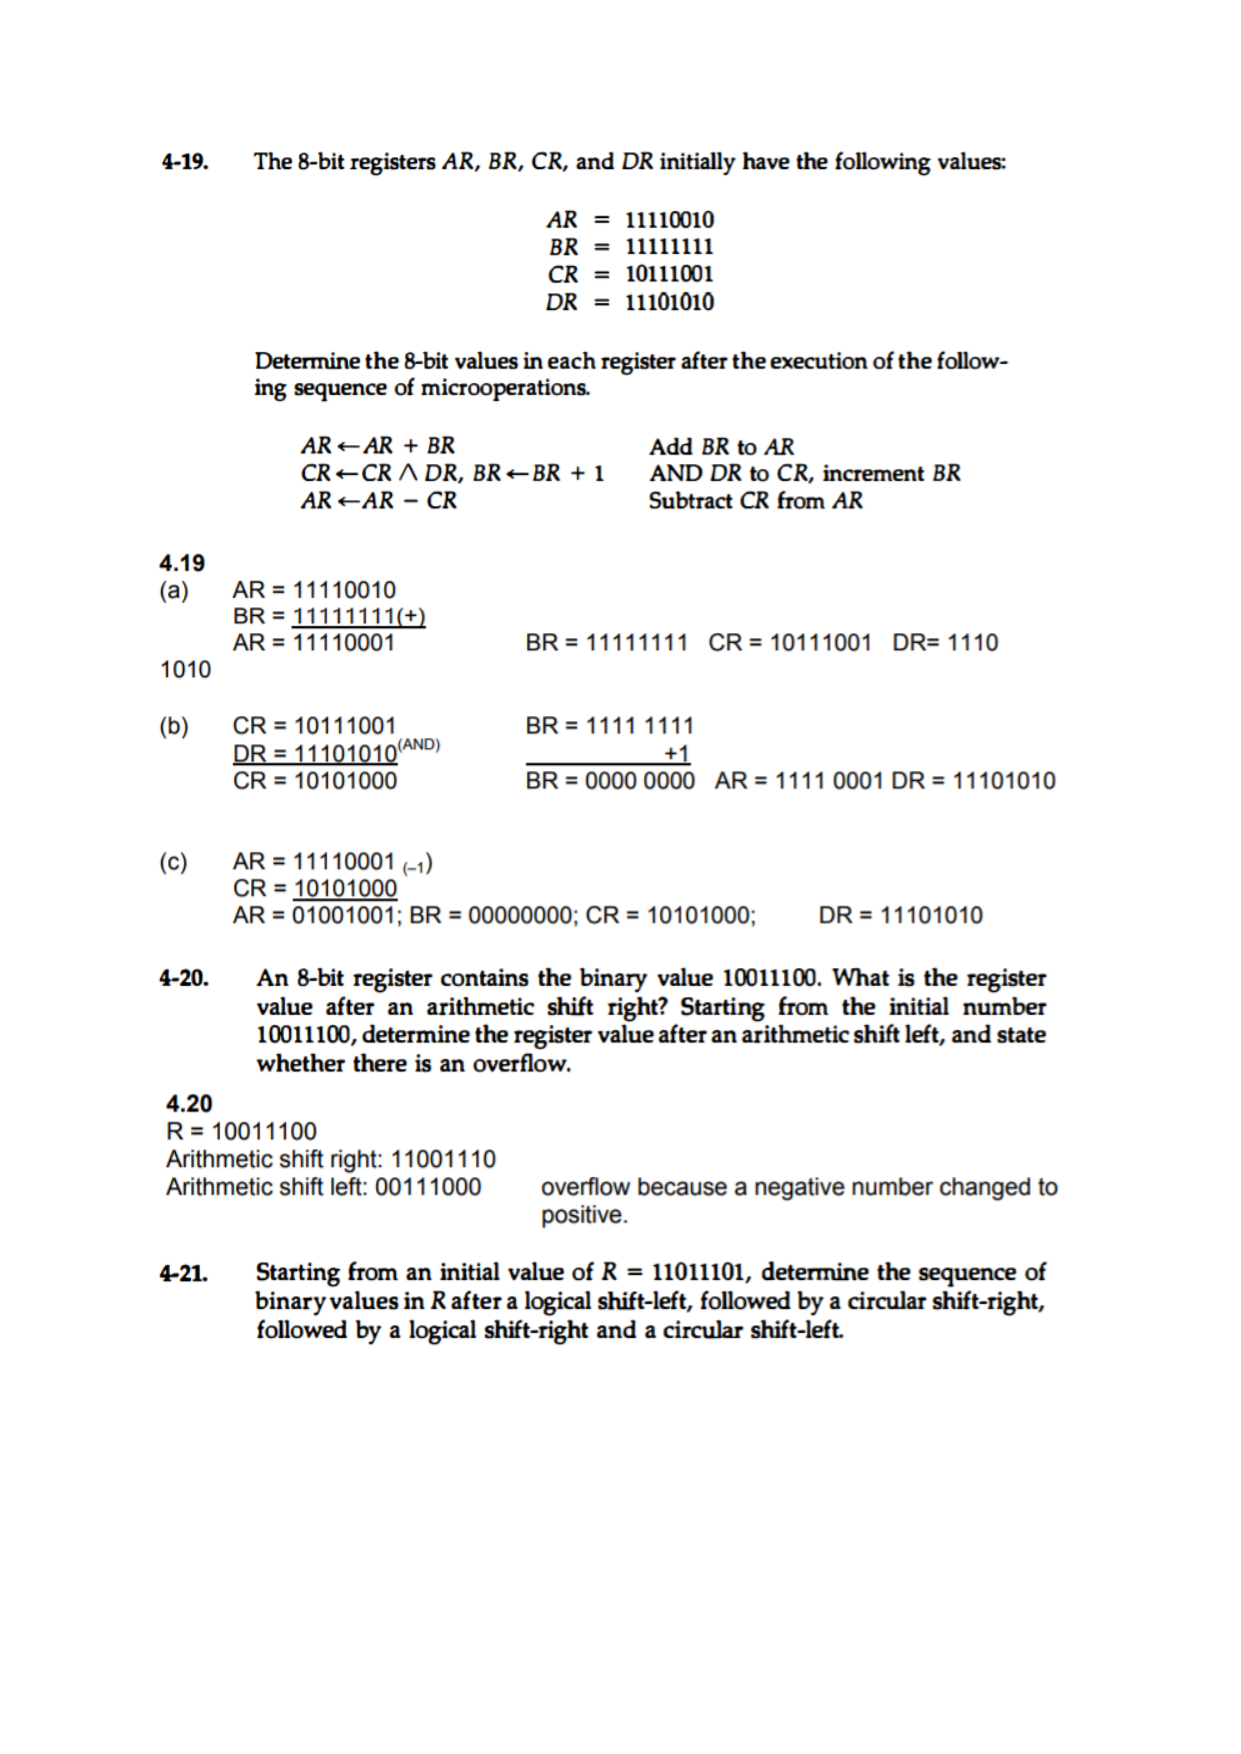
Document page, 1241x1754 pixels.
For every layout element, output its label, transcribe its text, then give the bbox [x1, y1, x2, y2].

picture [150, 150, 1091, 536]
picture [150, 538, 1091, 951]
picture [150, 952, 1077, 1078]
picture [150, 1079, 1091, 1249]
picture [150, 1250, 1091, 1396]
